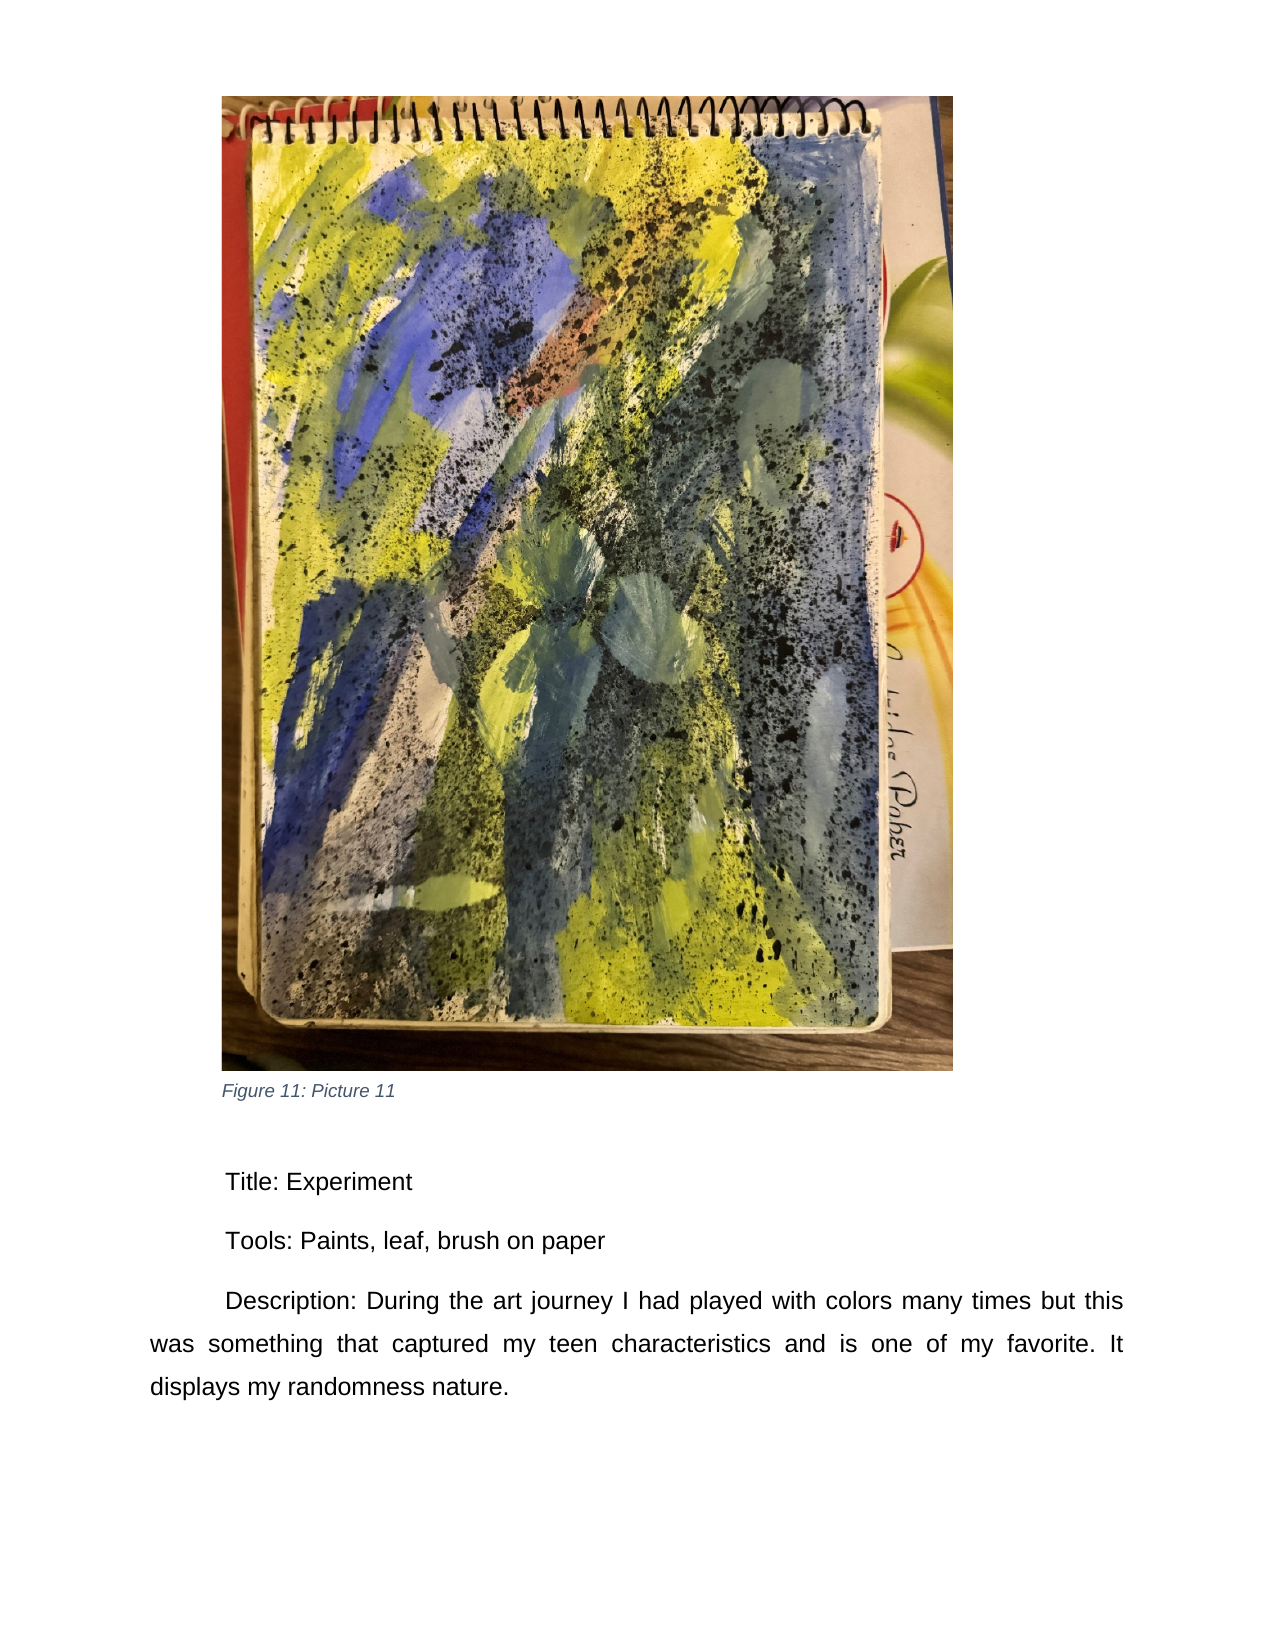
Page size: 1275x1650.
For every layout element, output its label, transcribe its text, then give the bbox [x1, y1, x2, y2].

text Tools: Paints, leaf, brush on paper [150, 1226, 1125, 1255]
text Description: During the art journey I had played with colors many times but this was something that captured my teen characteristics and is one of my favorite. It displays my randomness nature. [150, 1286, 1125, 1401]
text Title: Experiment [150, 1166, 1125, 1195]
picture [222, 97, 953, 1070]
